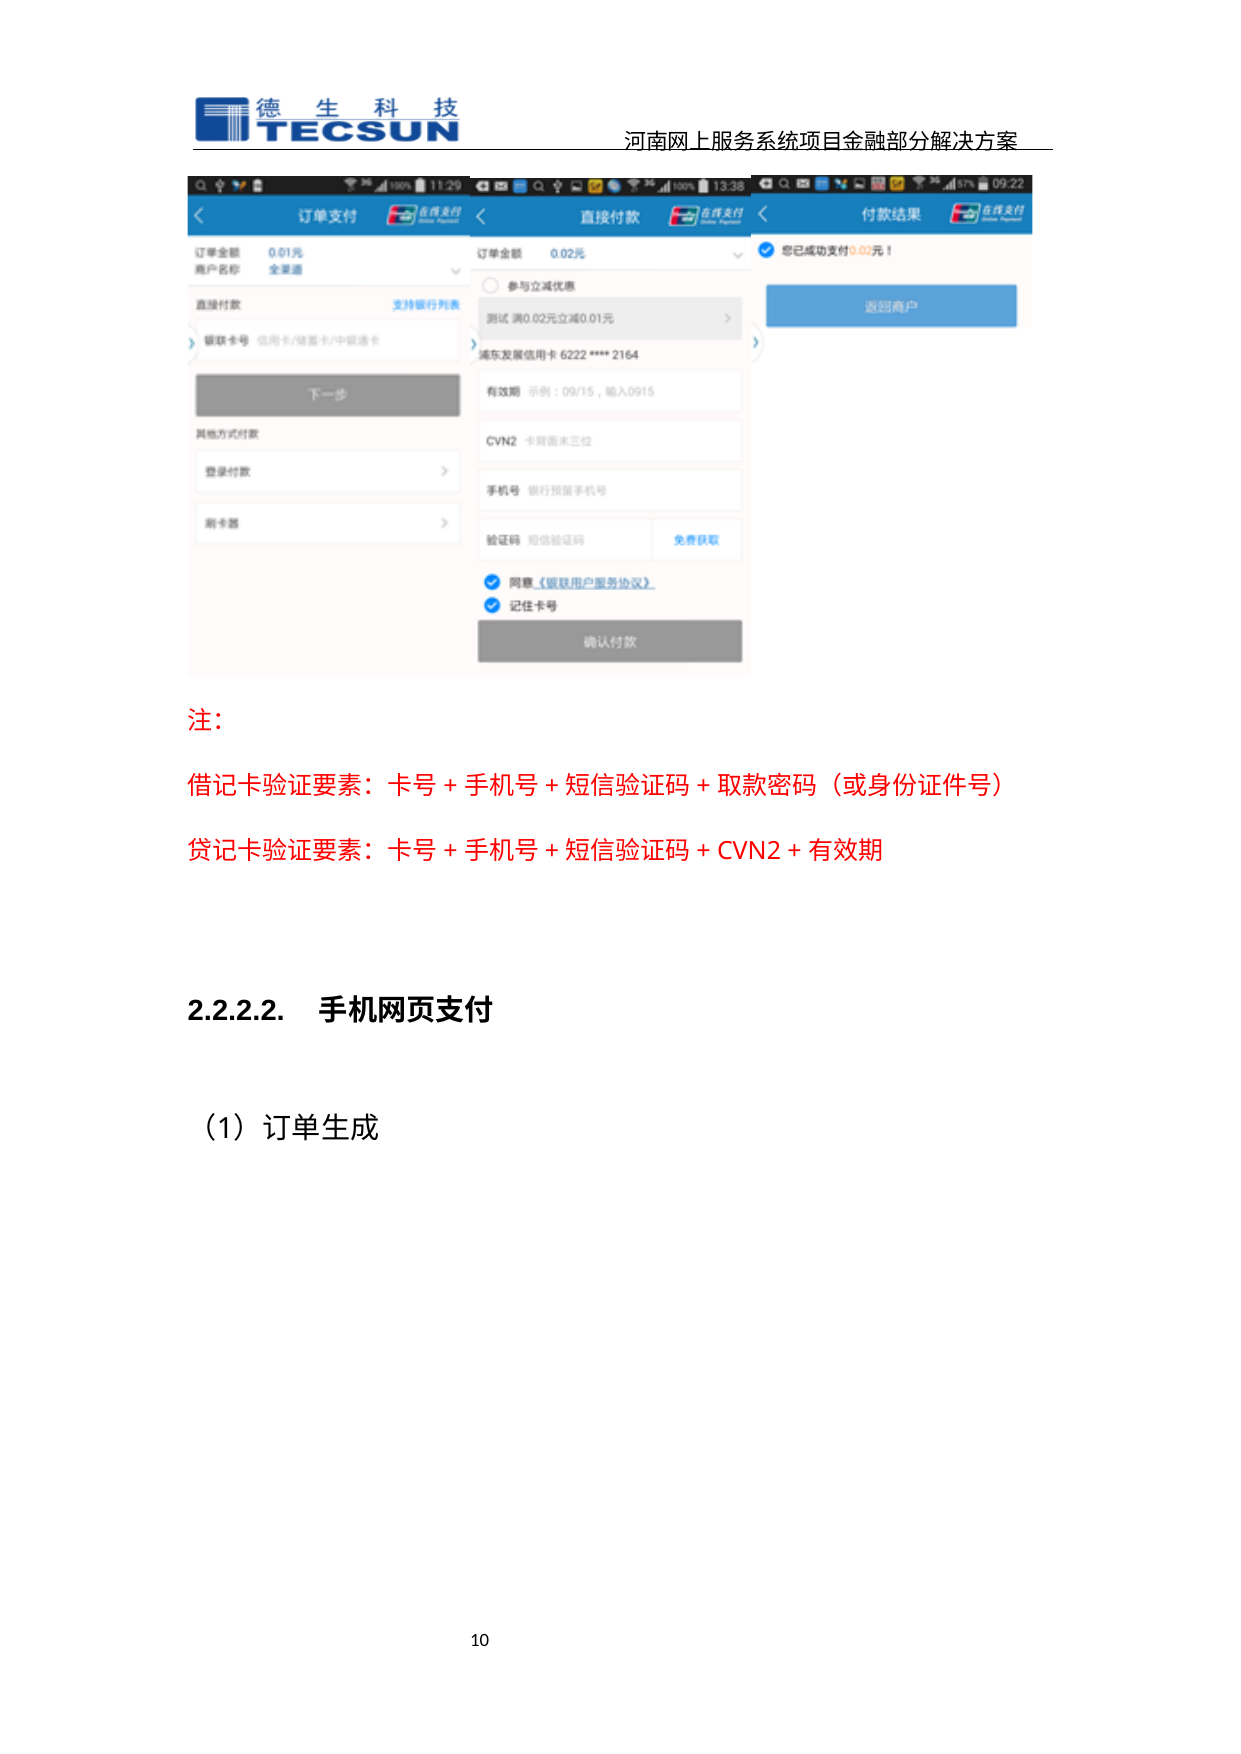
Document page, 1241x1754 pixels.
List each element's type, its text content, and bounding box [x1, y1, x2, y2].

picture [187, 175, 1033, 677]
picture [187, 90, 539, 150]
text 注： [187, 686, 1053, 751]
subtitle 手机网页支付 [187, 975, 1053, 1040]
text （1）订单生成 [187, 1093, 1053, 1158]
text 贷记卡验证要素：卡号 + 手机号 + 短信验证码 + CVN2 + 有效期 [187, 816, 1053, 881]
text 借记卡验证要素：卡号 + 手机号 + 短信验证码 + 取款密码（或身份证件号） [187, 751, 1053, 816]
